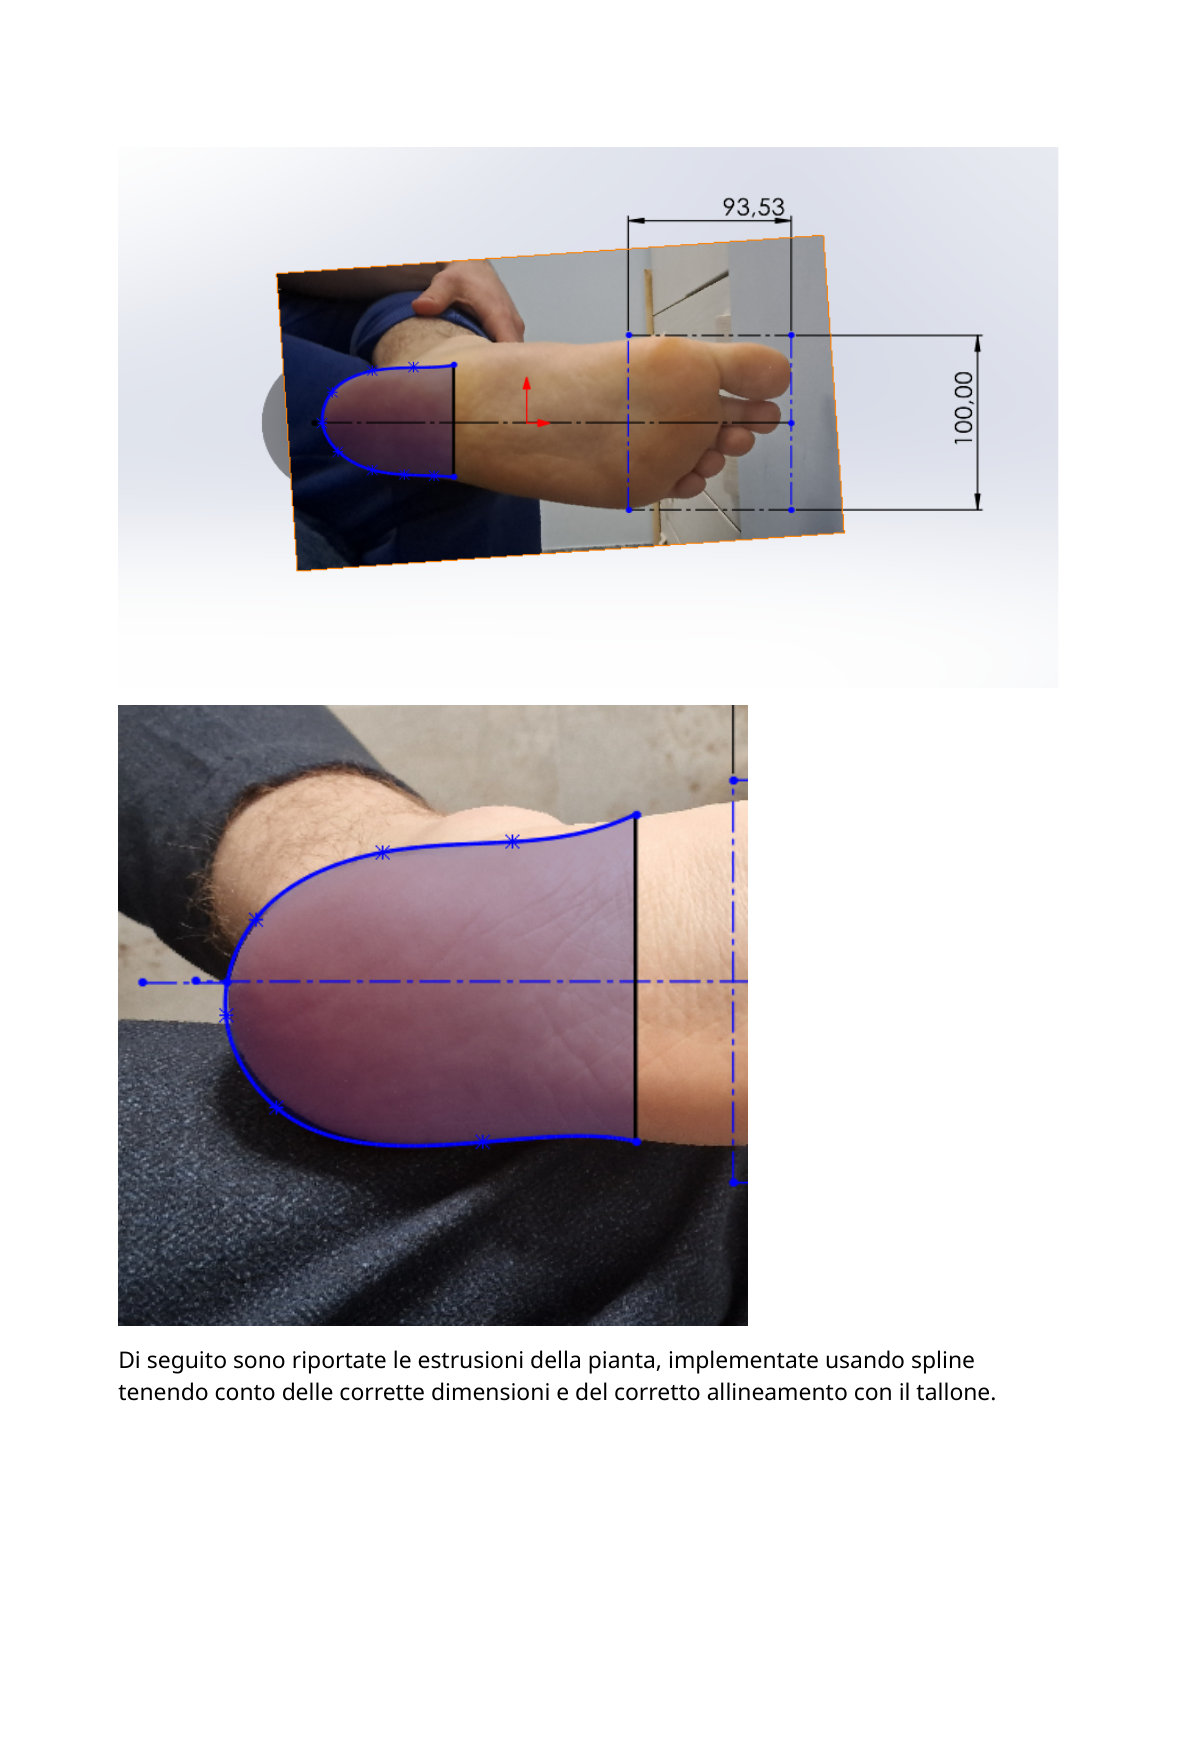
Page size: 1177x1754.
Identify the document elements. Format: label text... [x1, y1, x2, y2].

picture [118, 705, 748, 1326]
picture [118, 147, 1059, 688]
text Di seguito sono riportate le estrusioni della pianta, implementate usando spline tenendo conto delle corrette dimensioni e del corretto allineamento con il tallone. [118, 1343, 1058, 1407]
